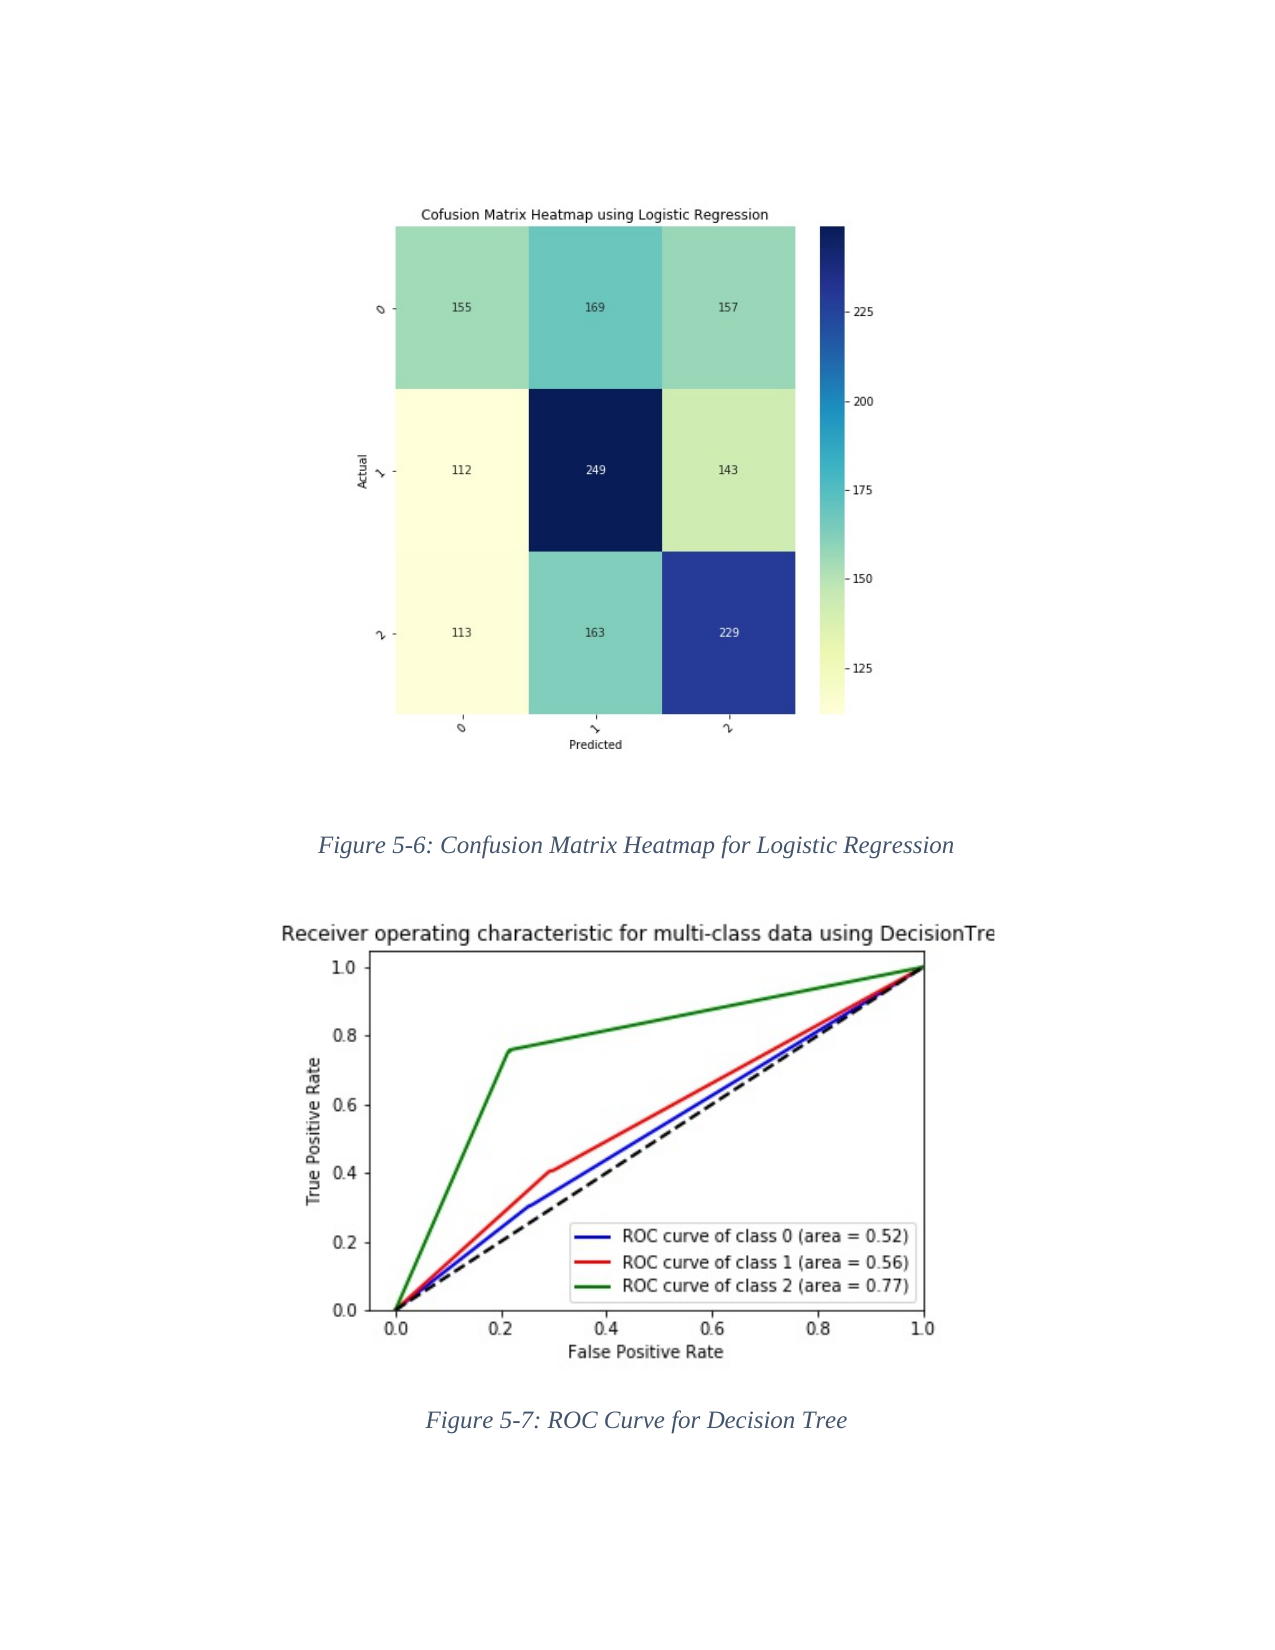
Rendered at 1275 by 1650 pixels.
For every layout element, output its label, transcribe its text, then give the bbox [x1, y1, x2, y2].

picture [315, 150, 960, 795]
picture [280, 893, 995, 1370]
text Figure 5-6: Confusion Matrix Heatmap for Logistic Regression [150, 830, 1125, 858]
text Figure 5-7: ROC Curve for Decision Tree [150, 1405, 1125, 1434]
